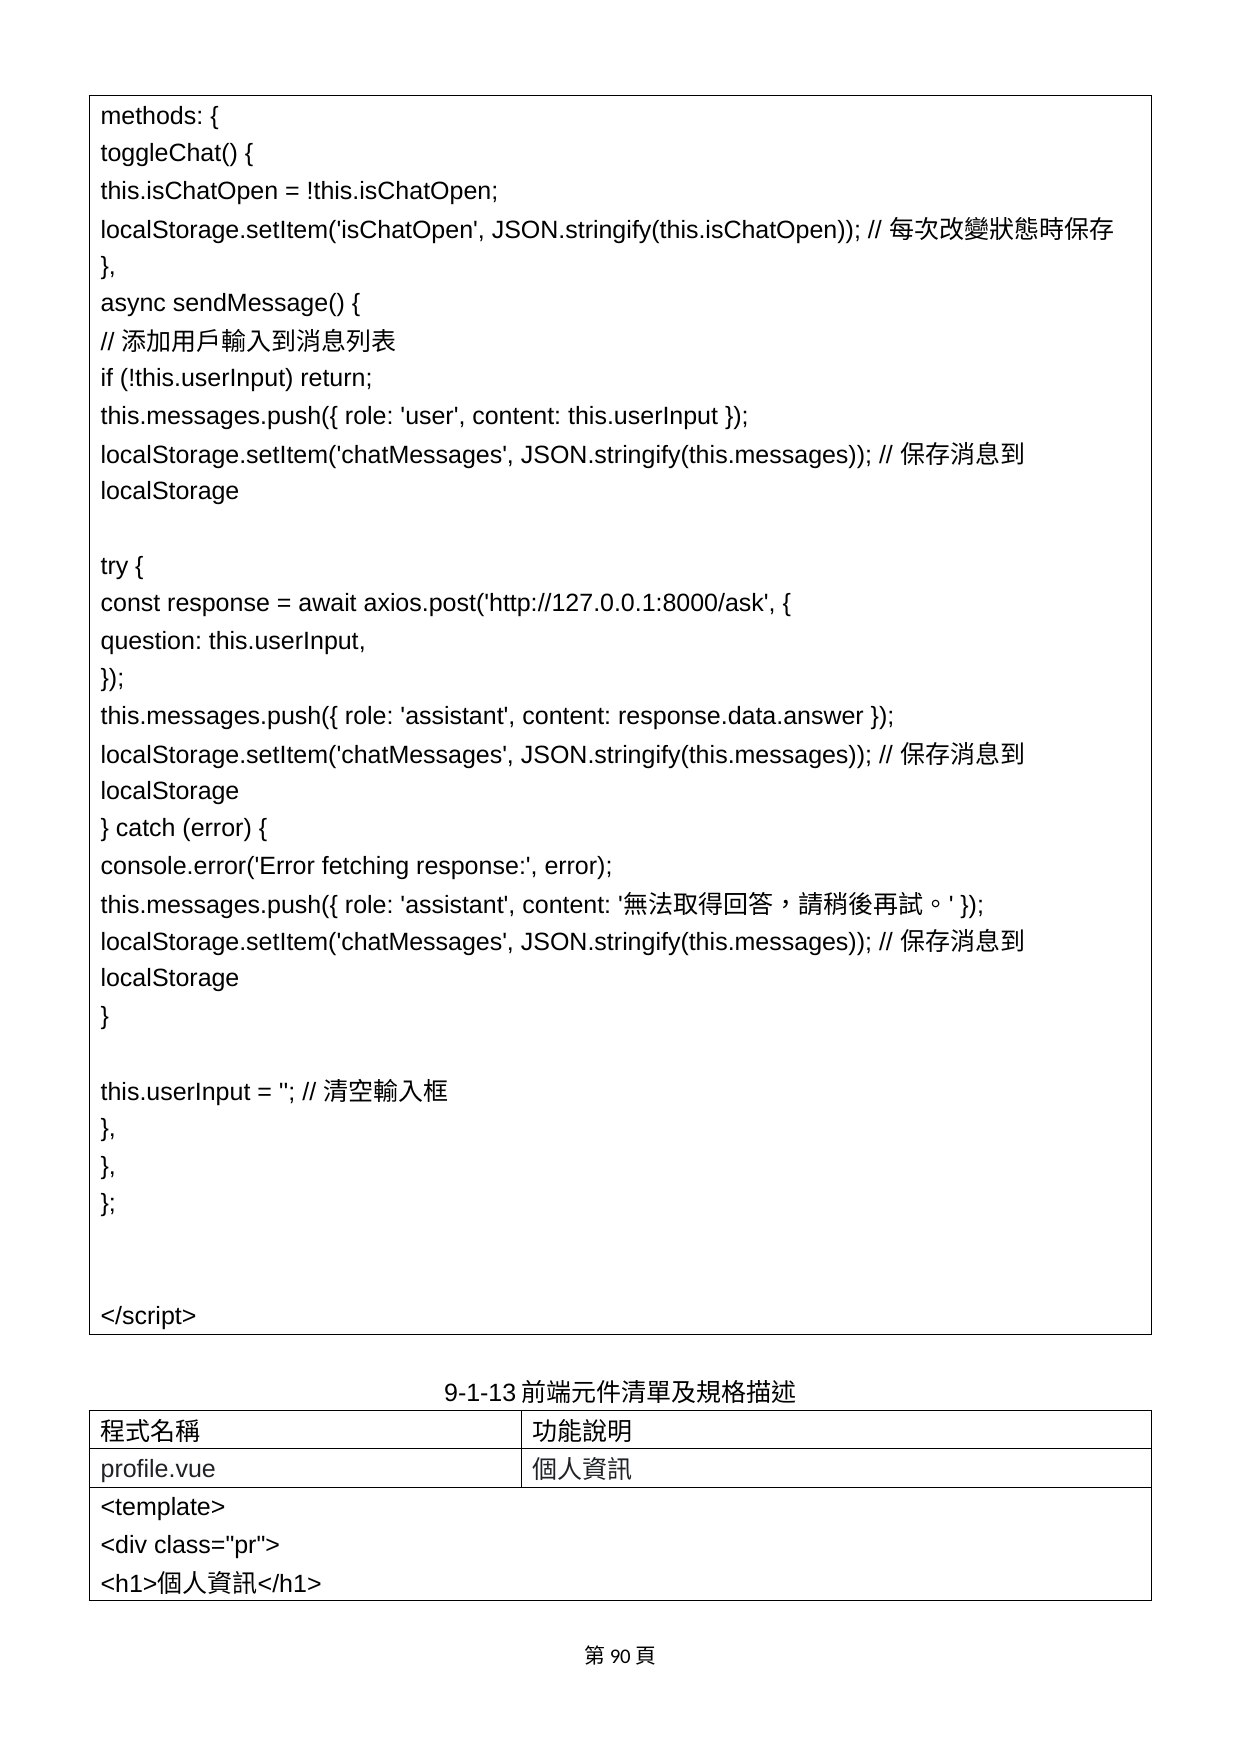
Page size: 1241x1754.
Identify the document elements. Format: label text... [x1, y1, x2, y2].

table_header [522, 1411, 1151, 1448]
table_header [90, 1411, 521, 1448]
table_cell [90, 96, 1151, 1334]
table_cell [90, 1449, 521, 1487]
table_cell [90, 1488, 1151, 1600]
text 9-1-13前端元件清單及規格描述 [89, 1372, 1152, 1410]
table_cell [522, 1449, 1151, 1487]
